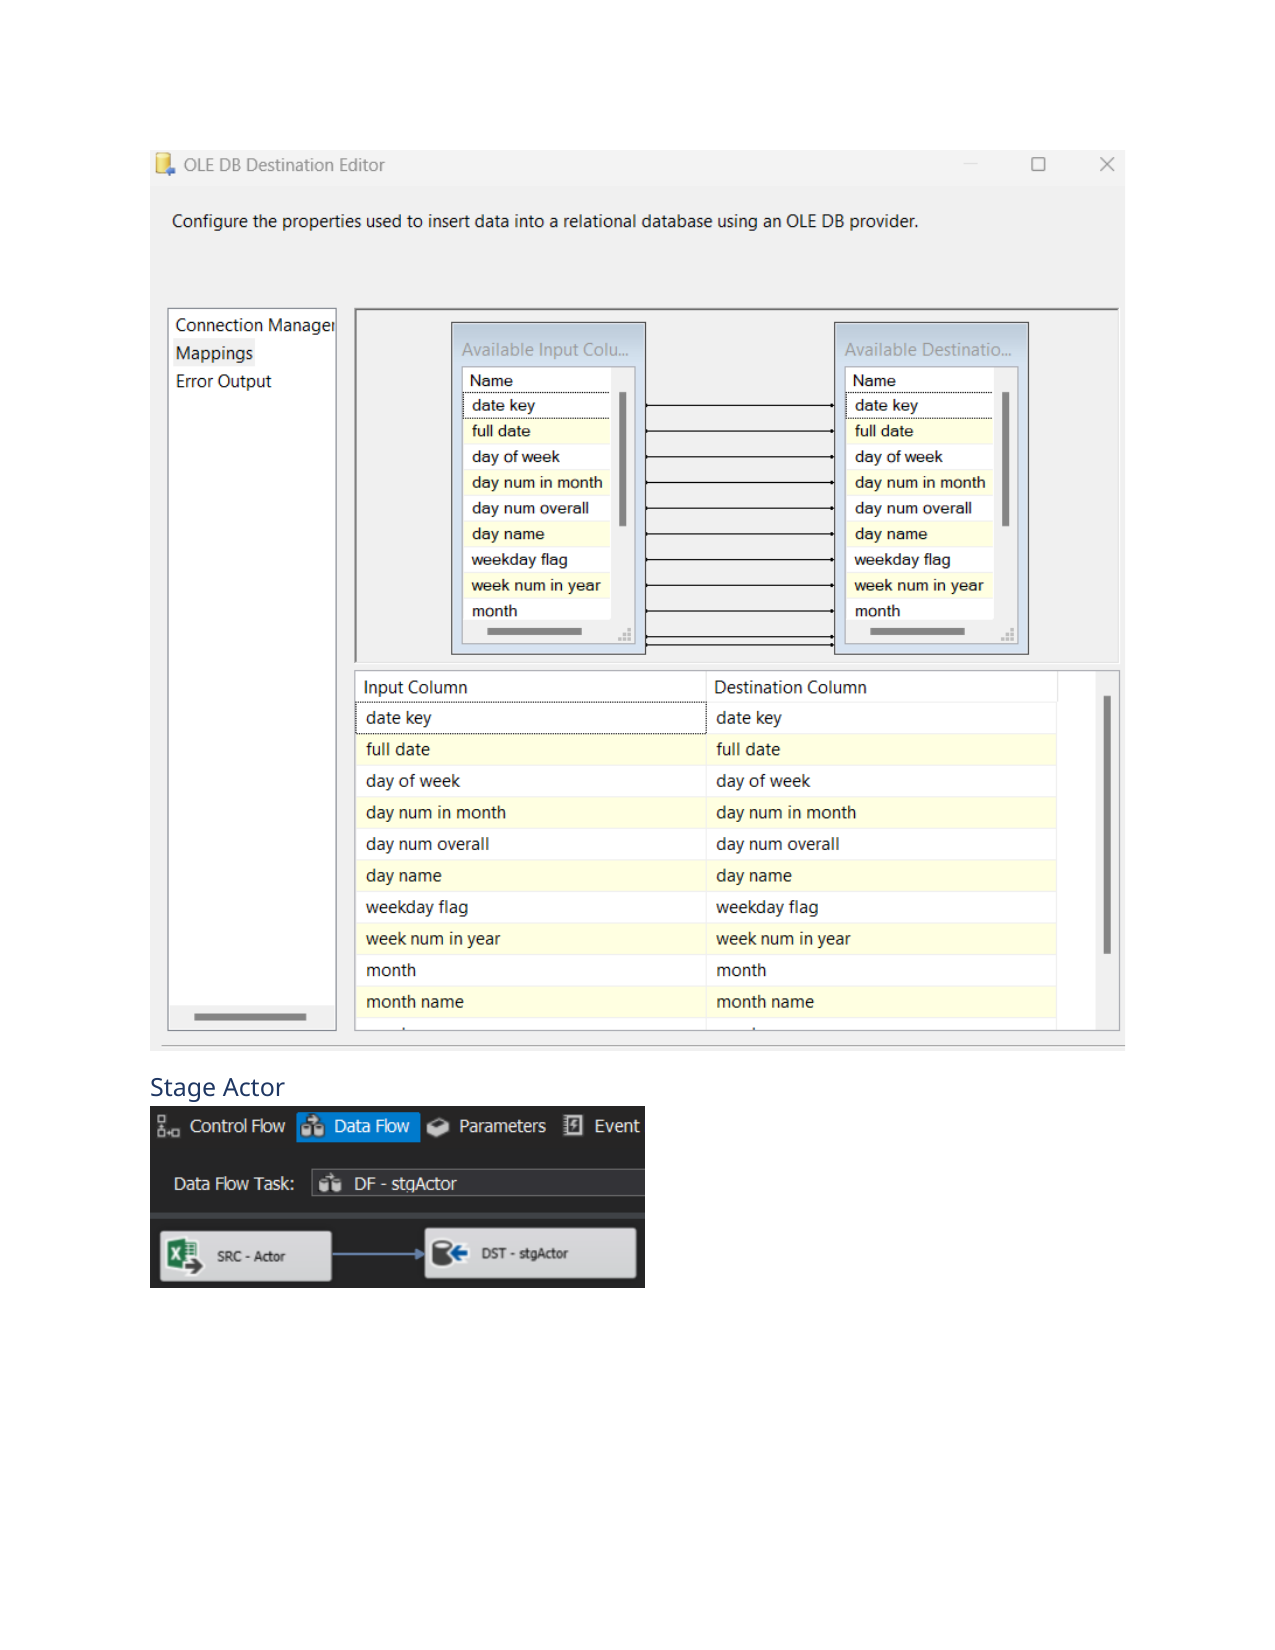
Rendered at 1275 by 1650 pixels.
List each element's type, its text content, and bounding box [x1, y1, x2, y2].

picture [150, 1106, 645, 1288]
picture [150, 150, 1125, 1051]
subtitle Stage Actor [150, 1069, 1125, 1103]
